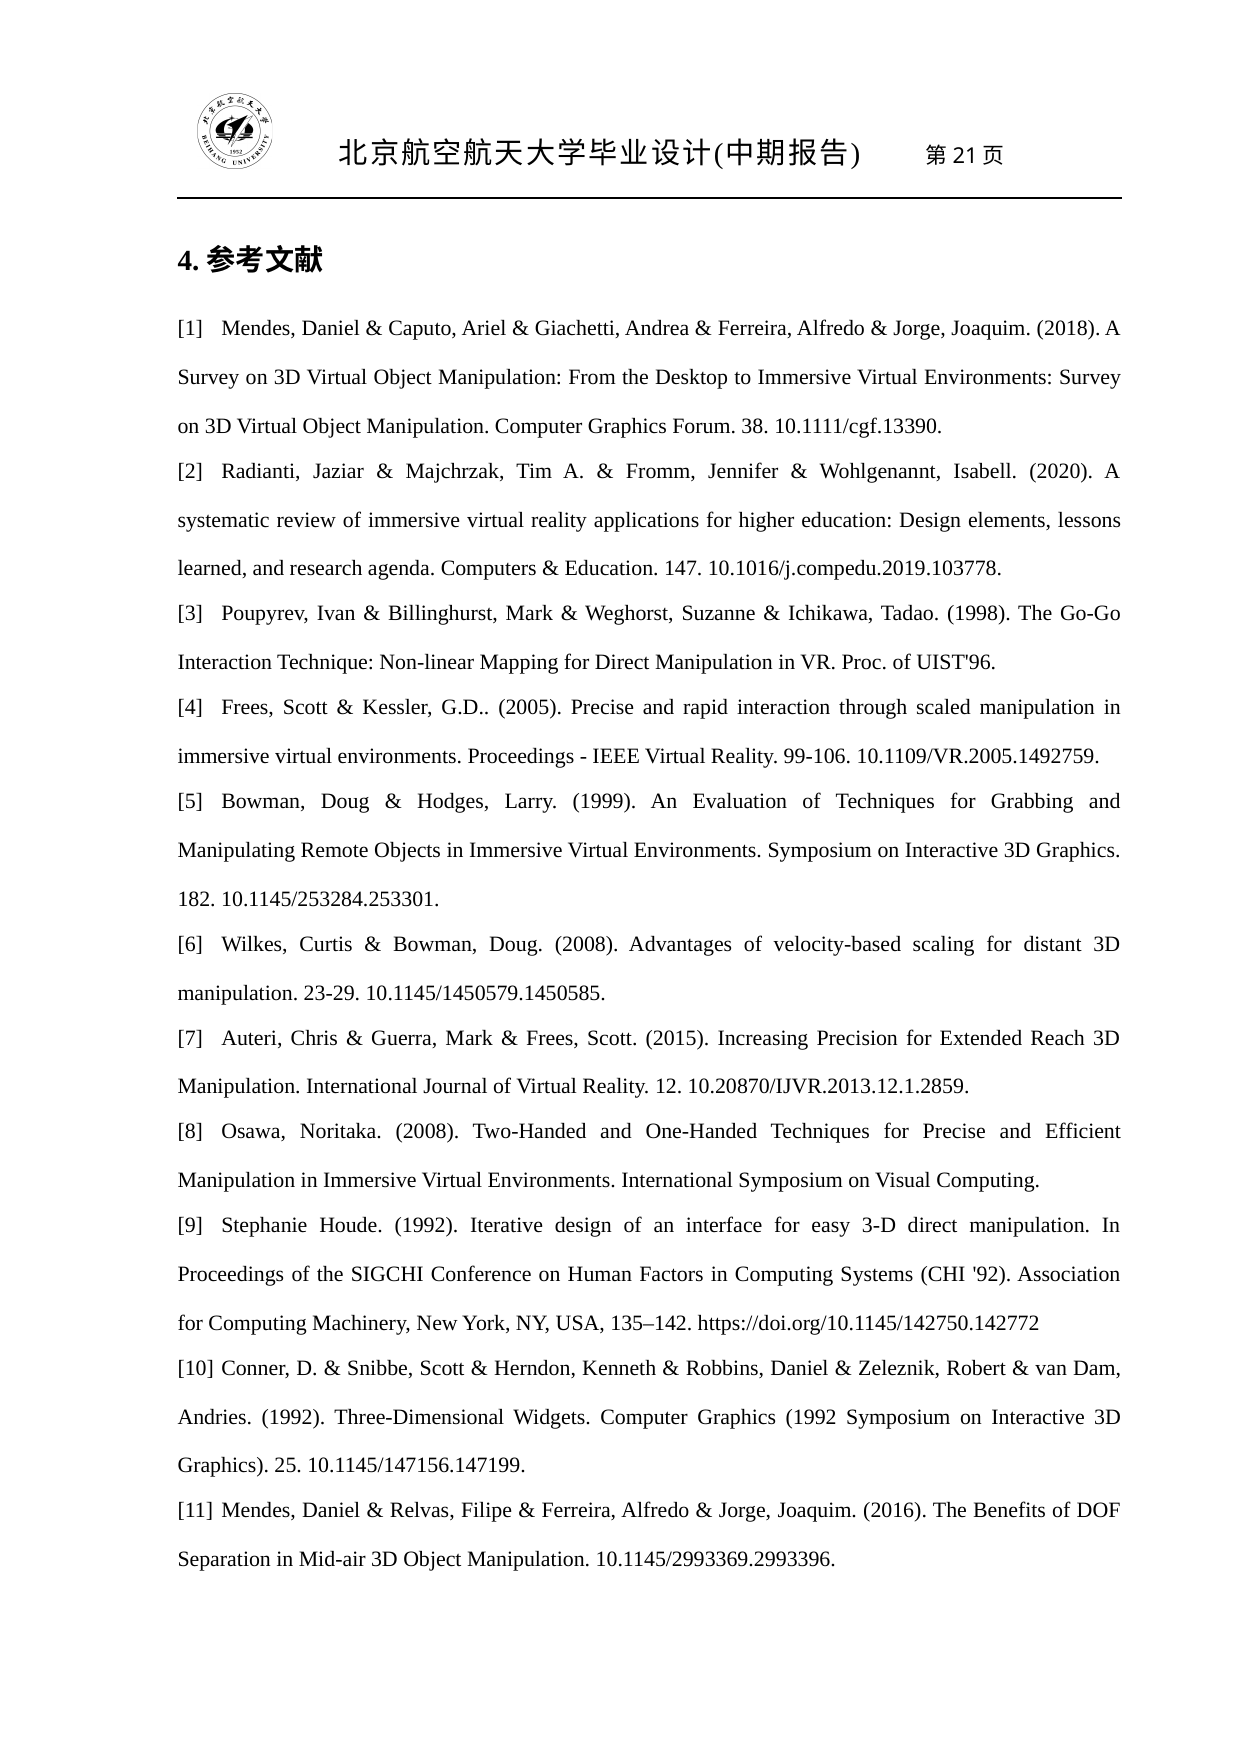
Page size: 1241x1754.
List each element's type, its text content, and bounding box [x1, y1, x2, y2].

text [8] Osawa, Noritaka. (2008). Two-Handed and One-Handed Techniques for Precise and Efficient Manipulation in Immersive Virtual Environments. International Symposium on Visual Computing. [177, 1115, 1122, 1196]
text [3] Poupyrev, Ivan & Billinghurst, Mark & Weghorst, Suzanne & Ichikawa, Tadao. (1998). The Go-Go Interaction Technique: Non-linear Mapping for Direct Manipulation in VR. Proc. of UIST'96. [177, 597, 1122, 678]
text [1] Mendes, Daniel & Caputo, Ariel & Giachetti, Andrea & Ferreira, Alfredo & Jorge, Joaquim. (2018). A Survey on 3D Virtual Object Manipulation: From the Desktop to Immersive Virtual Environments: Survey on 3D Virtual Object Manipulation. Computer Graphics Forum. 38. 10.1111/cgf.13390. [177, 312, 1122, 442]
text [11] Mendes, Daniel & Relvas, Filipe & Ferreira, Alfredo & Jorge, Joaquim. (2016). The Benefits of DOF Separation in Mid-air 3D Object Manipulation. 10.1145/2993369.2993396. [177, 1494, 1122, 1575]
text [10] Conner, D. & Snibbe, Scott & Herndon, Kenneth & Robbins, Daniel & Zeleznik, Robert & van Dam, Andries. (1992). Three-Dimensional Widgets. Computer Graphics (1992 Symposium on Interactive 3D Graphics). 25. 10.1145/147156.147199. [177, 1351, 1122, 1481]
text [4] Frees, Scott & Kessler, G.D.. (2005). Precise and rapid interaction through scaled manipulation in immersive virtual environments. Proceedings - IEEE Virtual Reality. 99-106. 10.1109/VR.2005.1492759. [177, 691, 1122, 772]
text [6] Wilkes, Curtis & Bowman, Doug. (2008). Advantages of velocity-based scaling for distant 3D manipulation. 23-29. 10.1145/1450579.1450585. [177, 927, 1122, 1008]
text [9] Stephanie Houde. (1992). Iterative design of an interface for easy 3-D direct manipulation. In Proceedings of the SIGCHI Conference on Human Factors in Computing Systems (CHI '92). Association for Computing Machinery, New York, NY, USA, 135–142. https://doi.org/10.1145/142750.142772 [177, 1209, 1122, 1339]
text [2] Radianti, Jaziar & Majchrzak, Tim A. & Fromm, Jennifer & Wohlgenannt, Isabell. (2020). A systematic review of immersive virtual reality applications for higher education: Design elements, lessons learned, and research agenda. Computers & Education. 147. 10.1016/j.compedu.2019.103778. [177, 454, 1122, 584]
text [7] Auteri, Chris & Guerra, Mark & Frees, Scott. (2015). Increasing Precision for Extended Reach 3D Manipulation. International Journal of Virtual Reality. 12. 10.20870/IJVR.2013.12.1.2859. [177, 1021, 1122, 1102]
text [5] Bowman, Doug & Hodges, Larry. (1999). An Evaluation of Techniques for Grabbing and Manipulating Remote Objects in Immersive Virtual Environments. Symposium on Interactive 3D Graphics. 182. 10.1145/253284.253301. [177, 784, 1122, 914]
subtitle 4. 参考文献 [177, 225, 1122, 290]
picture [197, 93, 273, 169]
